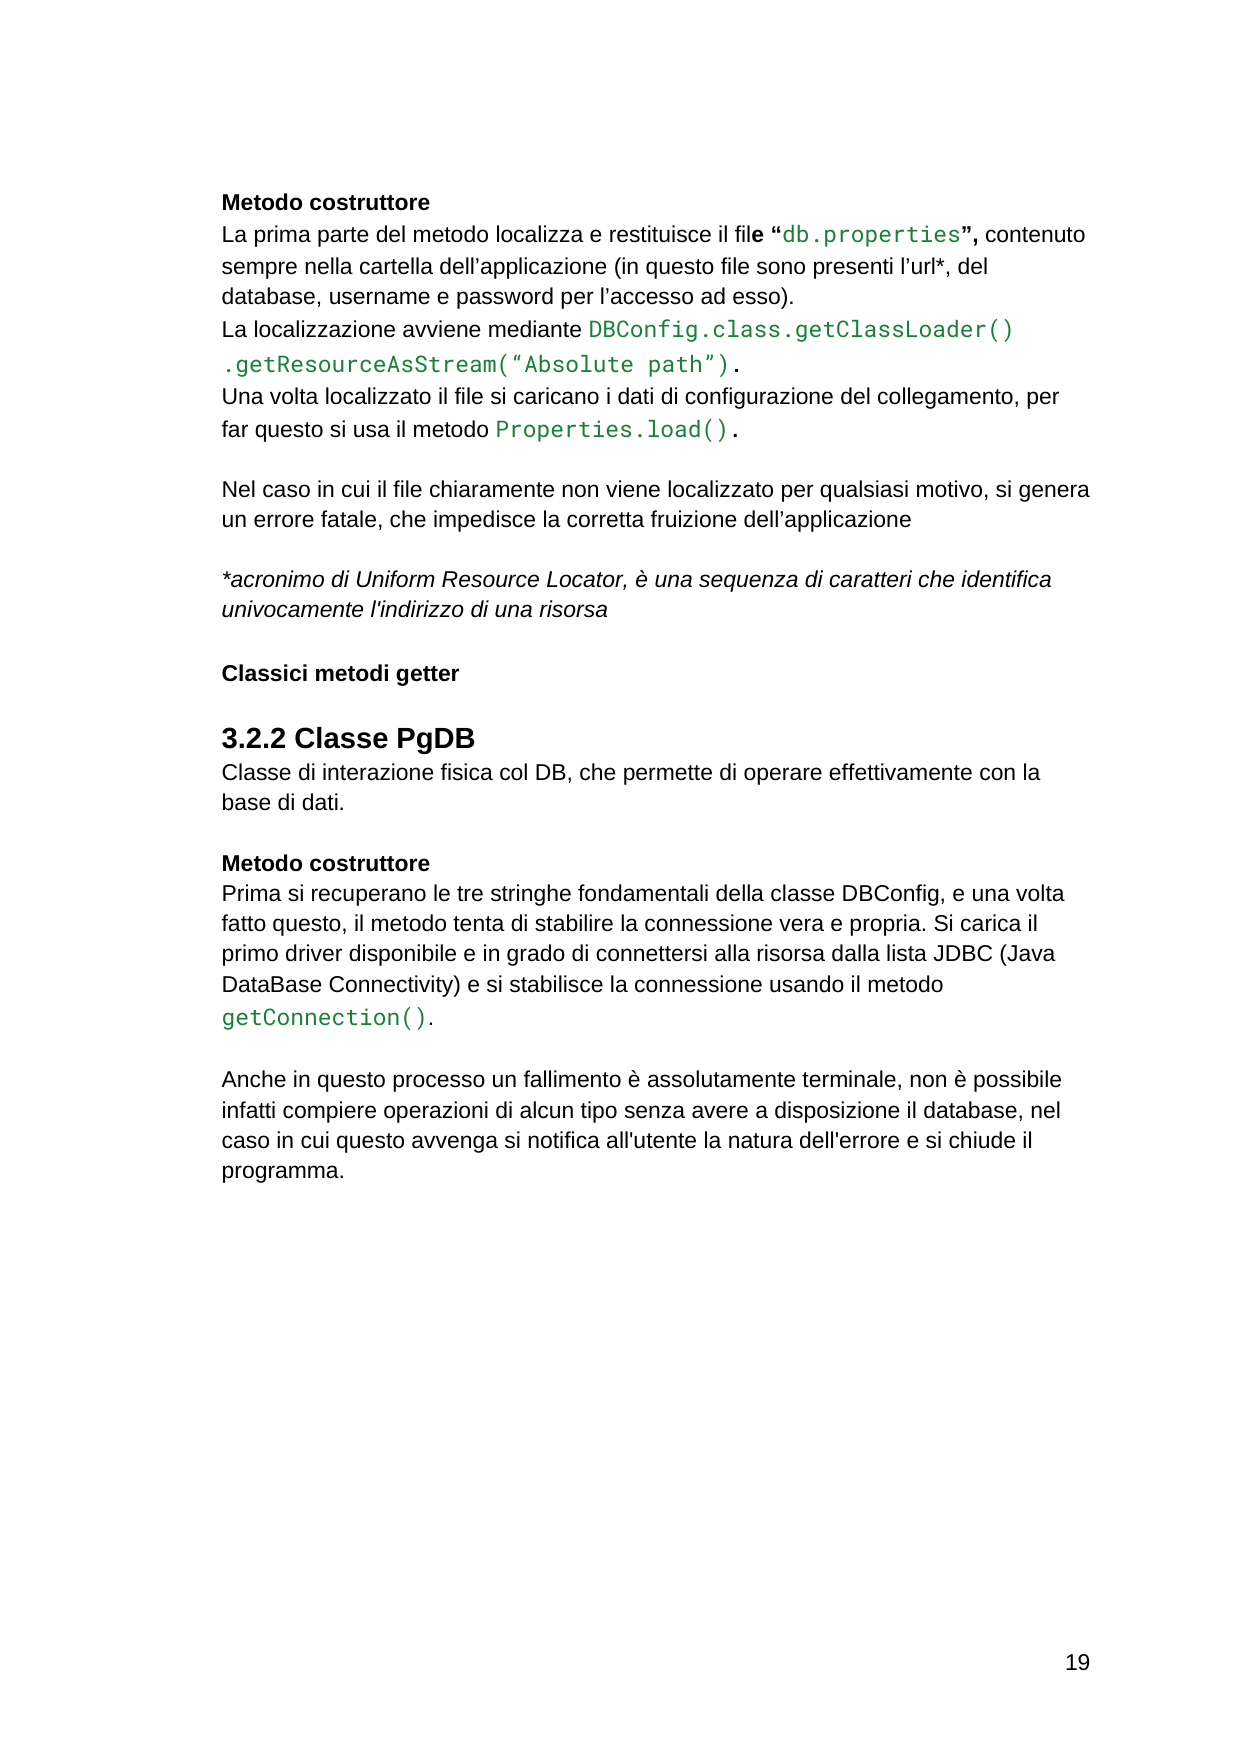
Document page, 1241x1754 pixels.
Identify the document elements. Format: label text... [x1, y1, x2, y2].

text .getResourceAsStream(“Absolute path”). [221, 348, 1090, 378]
text Metodo costruttore [221, 850, 1090, 876]
text 3.2.2 Classe PgDB [221, 721, 1090, 754]
text Prima si recuperano le tre stringhe fondamentali della classe DBConfig, e una volta fatto questo, il metodo tenta di stabilire la connessione vera e propria. Si carica il primo driver disponibile e in grado di connettersi alla risorsa dalla lista JDBC (Java DataBase Connectivity) e si stabilisce la connessione usando il metodo getConnection(). [221, 880, 1090, 1032]
text La localizzazione avviene mediante DBConfig.class.getClassLoader() [221, 313, 1090, 343]
text Anche in questo processo un fallimento è assolutamente terminale, non è possibile infatti compiere operazioni di alcun tipo senza avere a disposizione il database, nel caso in cui questo avvenga si notifica all'utente la natura dell'errore e si chiude il programma. [221, 1066, 1090, 1183]
text Classici metodi getter [221, 660, 1090, 687]
text La prima parte del metodo localizza e restituisce il file “db.properties”, contenuto sempre nella cartella dell’applicazione (in questo file sono presenti l’url*, del database, username e password per l’accesso ad esso). [221, 219, 1090, 309]
text Classe di interazione fisica col DB, che permette di operare effettivamente con la base di dati. [221, 759, 1090, 816]
text Una volta localizzato il file si caricano i dati di configurazione del collegamento, per far questo si usa il metodo Properties.load(). [221, 383, 1090, 444]
text *acronimo di Uniform Resource Locator, è una sequenza di caratteri che identifica univocamente l'indirizzo di una risorsa [221, 566, 1090, 623]
text Metodo costruttore [221, 188, 1090, 215]
text Nel caso in cui il file chiaramente non viene localizzato per qualsiasi motivo, si genera un errore fatale, che impedisce la corretta fruizione dell’applicazione [221, 476, 1090, 532]
